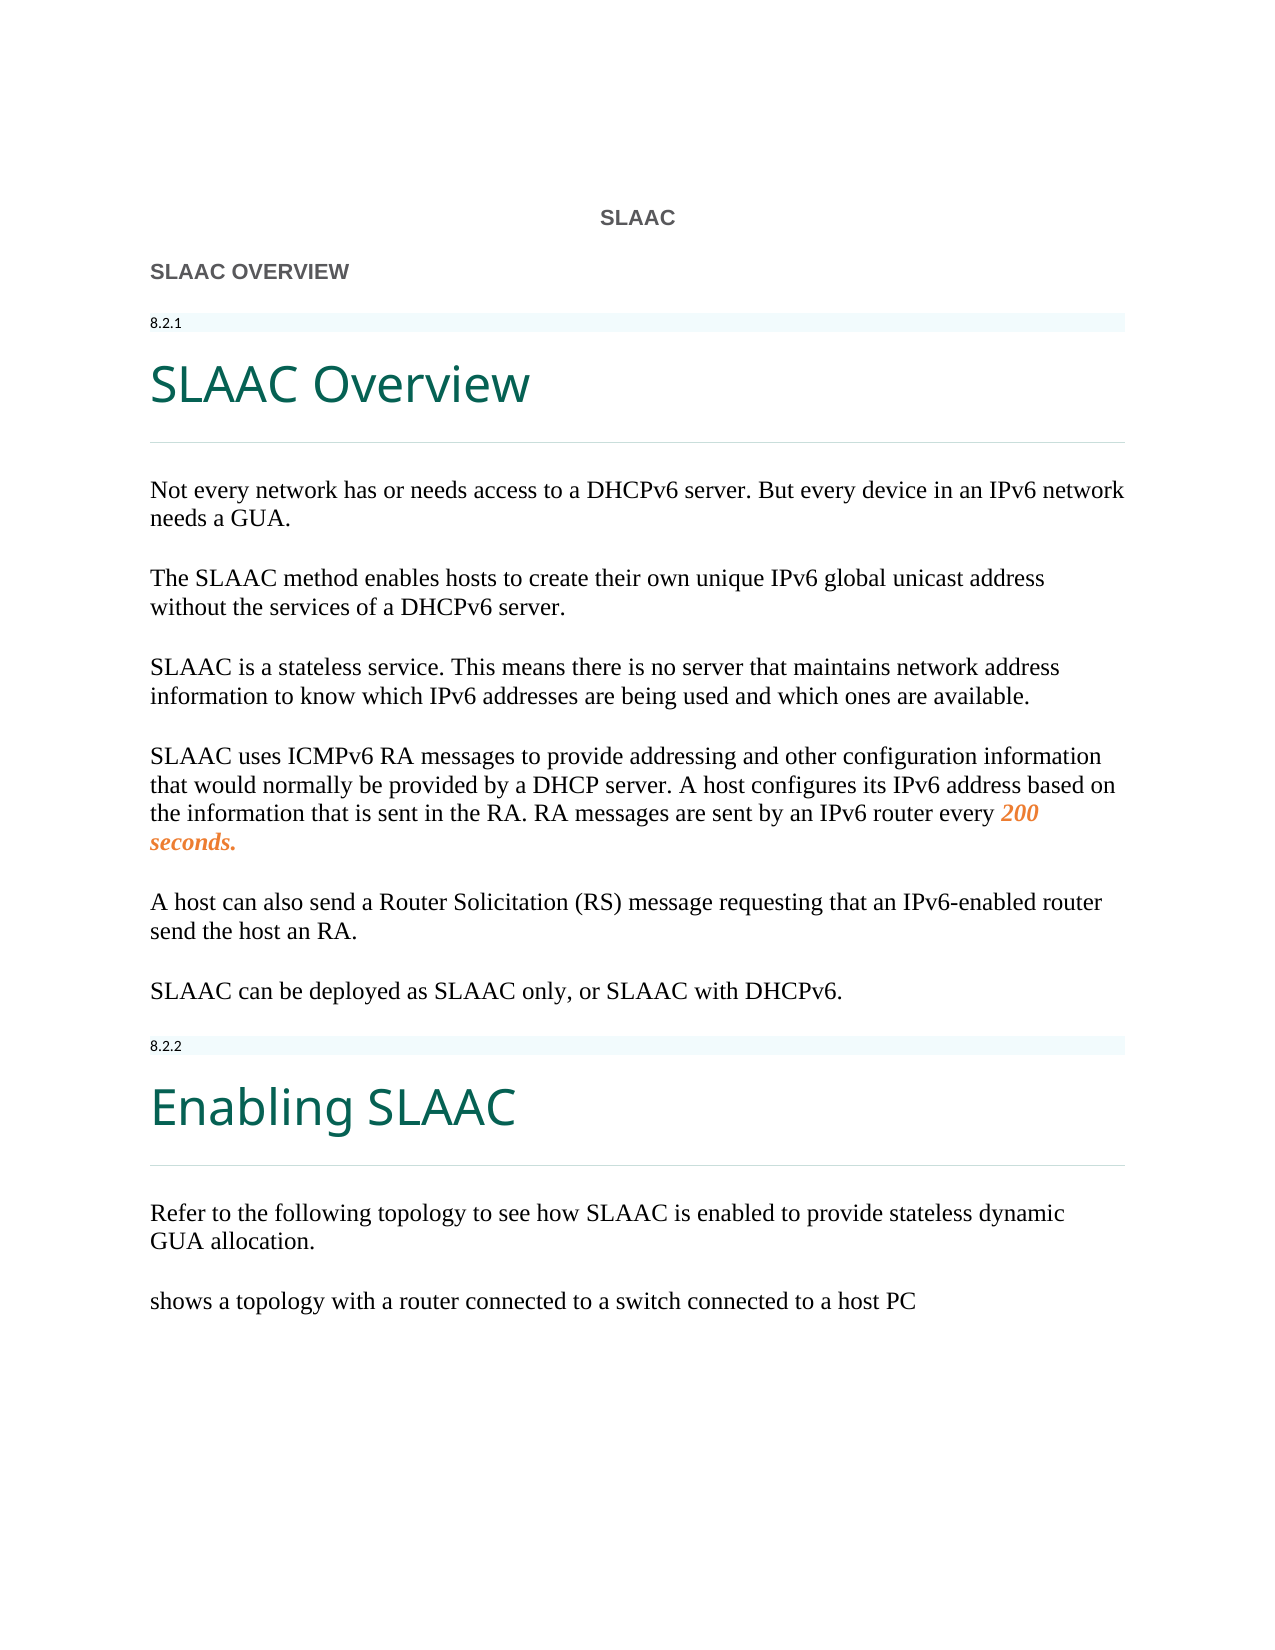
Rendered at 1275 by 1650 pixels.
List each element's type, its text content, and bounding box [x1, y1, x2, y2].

text shows a topology with a router connected to a switch connected to a host PC [150, 1286, 1125, 1315]
text 8.2.1 [150, 313, 1125, 332]
text SLAAC OVERVIEW [150, 259, 1125, 284]
text The SLAAC method enables hosts to create their own unique IPv6 global unicast address without the services of a DHCPv6 server. [150, 563, 1125, 621]
subtitle SLAAC Overview [150, 349, 1125, 442]
text SLAAC is a stateless service. This means there is no server that maintains network address information to know which IPv6 addresses are being used and which ones are available. [150, 652, 1125, 710]
text SLAAC can be deployed as SLAAC only, or SLAAC with DHCPv6. [150, 976, 1125, 1005]
text Refer to the following topology to see how SLAAC is enabled to provide stateless dynamic GUA allocation. [150, 1198, 1125, 1255]
text 8.2.2 [150, 1036, 1125, 1055]
text A host can also send a Router Solicitation (RS) message requesting that an IPv6-enabled router send the host an RA. [150, 887, 1125, 945]
text SLAAC [150, 204, 1125, 229]
text SLAAC uses ICMPv6 RA messages to provide addressing and other configuration information that would normally be provided by a DHCP server. A host configures its IPv6 address based on the information that is sent in the RA. RA messages are sent by an IPv6 router every 200 seconds. [150, 741, 1125, 856]
subtitle Enabling SLAAC [150, 1072, 1125, 1165]
text Not every network has or needs access to a DHCPv6 server. But every device in an IPv6 network needs a GUA. [150, 475, 1125, 532]
